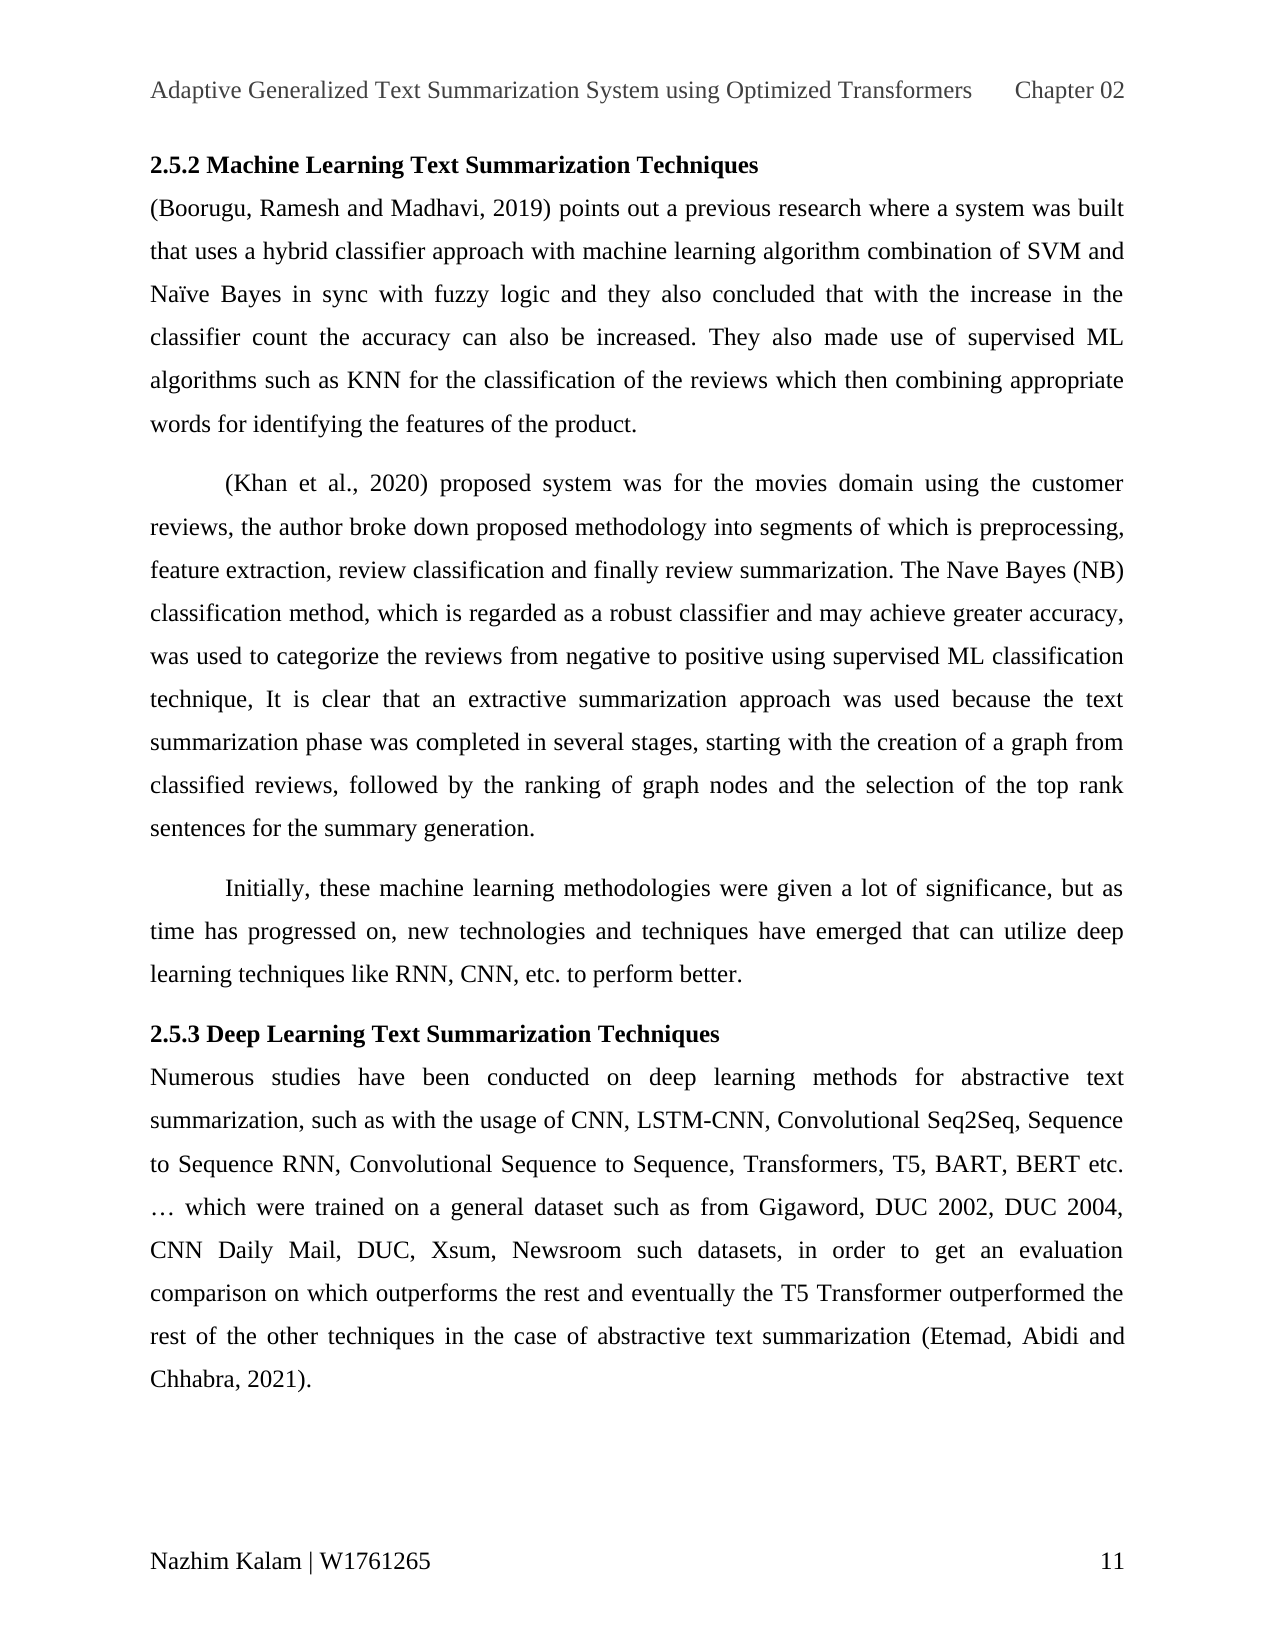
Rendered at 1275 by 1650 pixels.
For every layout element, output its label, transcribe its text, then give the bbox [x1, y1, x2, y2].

subtitle 2.5.3 Deep Learning Text Summarization Techniques [150, 1019, 1125, 1048]
subtitle 2.5.2 Machine Learning Text Summarization Techniques [150, 150, 1125, 179]
text Initially, these machine learning methodologies were given a lot of significance, but as time has progressed on, new technologies and techniques have emerged that can utilize deep learning techniques like RNN, CNN, etc. to perform better. [150, 873, 1125, 988]
text (Khan et al., 2020) proposed system was for the movies domain using the customer reviews, the author broke down proposed methodology into segments of which is preprocessing, feature extraction, review classification and finally review summarization. The Nave Bayes (NB) classification method, which is regarded as a robust classifier and may achieve greater accuracy, was used to categorize the reviews from negative to positive using supervised ML classification technique, It is clear that an extractive summarization approach was used because the text summarization phase was completed in several stages, starting with the creation of a graph from classified reviews, followed by the ranking of graph nodes and the selection of the top rank sentences for the summary generation. [150, 468, 1125, 842]
text (Boorugu, Ramesh and Madhavi, 2019) points out a previous research where a system was built that uses a hybrid classifier approach with machine learning algorithm combination of SVM and Naïve Bayes in sync with fuzzy logic and they also concluded that with the increase in the classifier count the accuracy can also be increased. They also made use of supervised ML algorithms such as KNN for the classification of the reviews which then combining appropriate words for identifying the features of the product. [150, 193, 1125, 437]
text Numerous studies have been conducted on deep learning methods for abstractive text summarization, such as with the usage of CNN, LSTM-CNN, Convolutional Seq2Seq, Sequence to Sequence RNN, Convolutional Sequence to Sequence, Transformers, T5, BART, BERT etc.… which were trained on a general dataset such as from Gigaword, DUC 2002, DUC 2004, CNN Daily Mail, DUC, Xsum, Newsroom such datasets, in order to get an evaluation comparison on which outperforms the rest and eventually the T5 Transformer outperformed the rest of the other techniques in the case of abstractive text summarization (Etemad, Abidi and Chhabra, 2021). [150, 1062, 1125, 1393]
